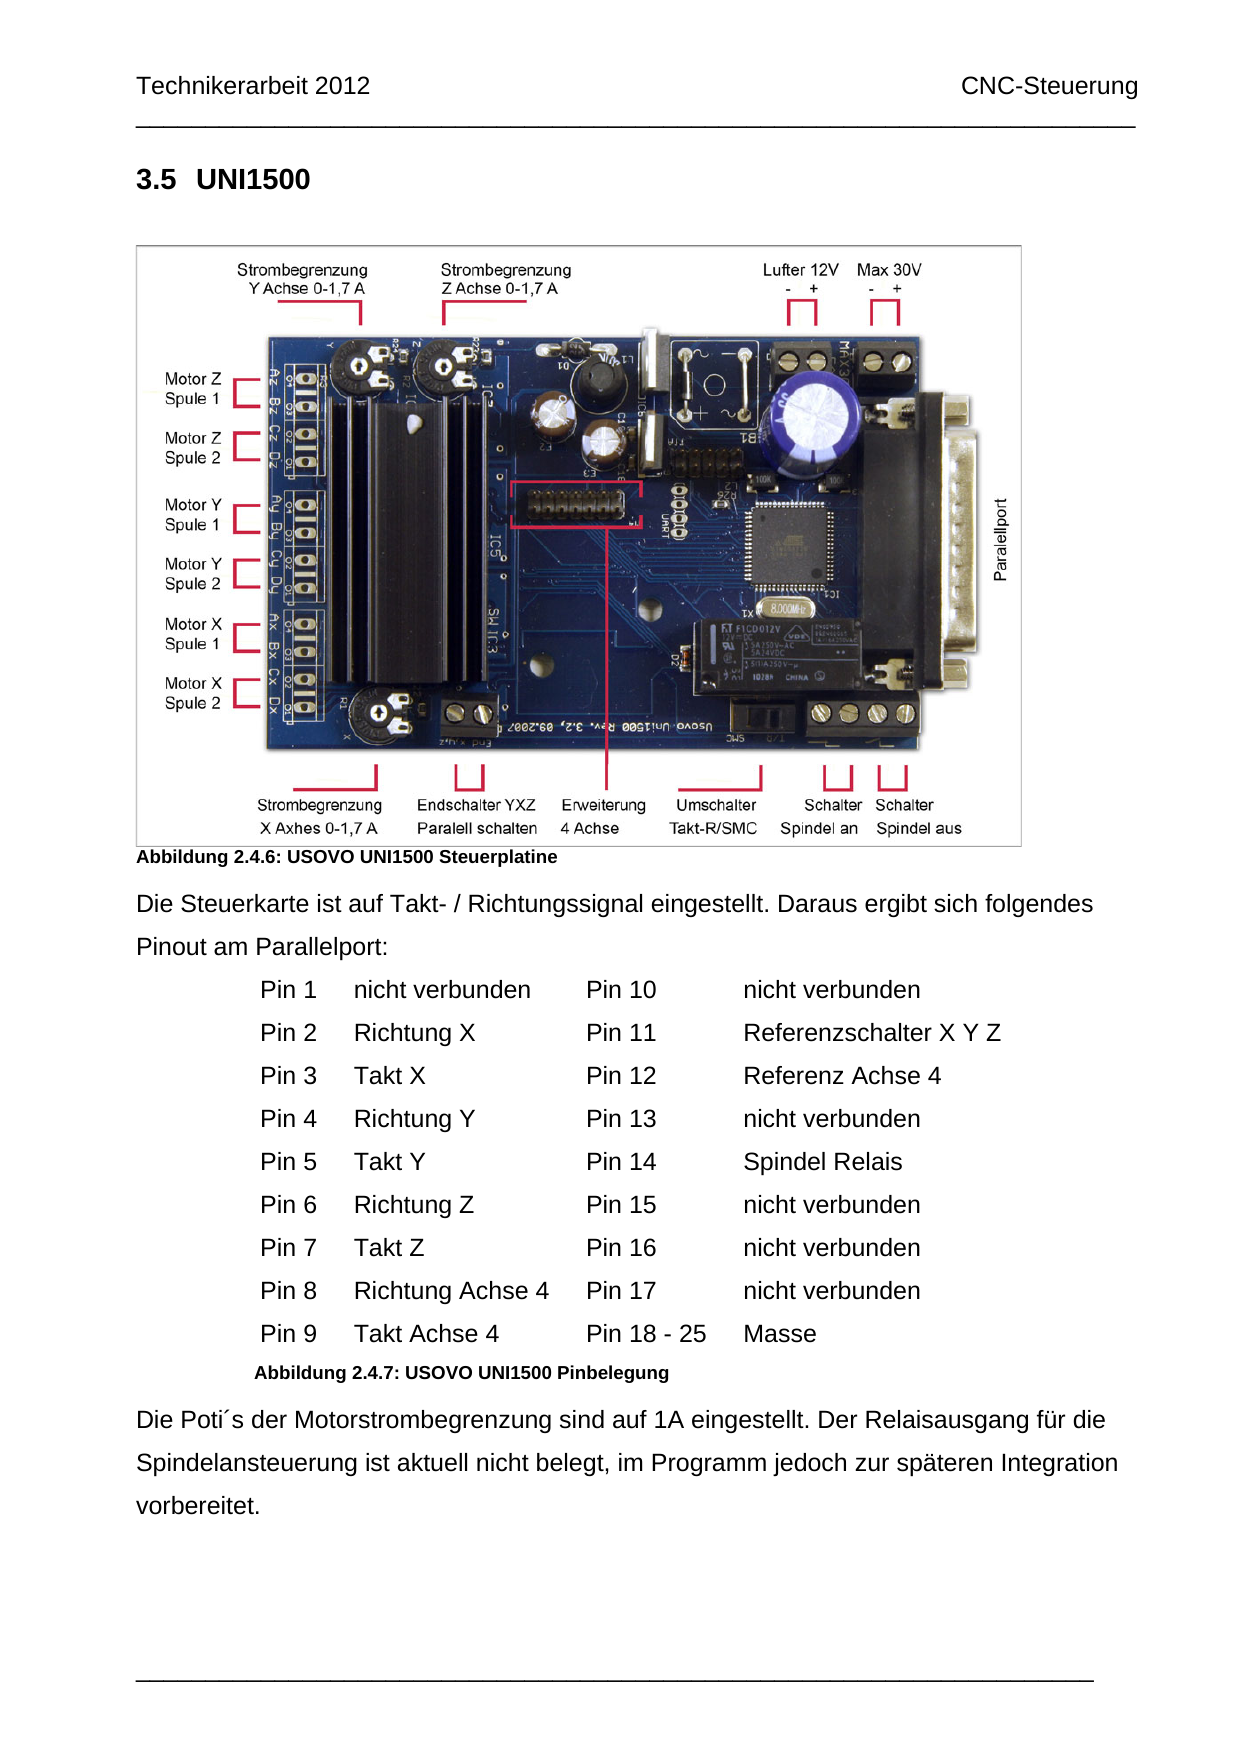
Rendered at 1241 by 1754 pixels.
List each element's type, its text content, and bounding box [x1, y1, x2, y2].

table_cell Pin 15 [575, 1190, 732, 1233]
table_cell Pin 17 [575, 1276, 732, 1319]
table_cell nicht verbunden [732, 1104, 1027, 1147]
table_cell Richtung Achse 4 [342, 1276, 574, 1319]
table_cell Pin 9 [249, 1319, 342, 1362]
table_cell Pin 7 [249, 1233, 342, 1276]
table_cell Takt X [342, 1061, 574, 1104]
table_header Pin 1 [249, 975, 342, 1018]
table_cell Pin 11 [575, 1018, 732, 1061]
table_cell Richtung Y [342, 1104, 574, 1147]
text Die Poti´s der Motorstrombegrenzung sind auf 1A eingestellt. Der Relaisausgang für die Spindelansteuerung ist aktuell nicht belegt, im Programm jedoch zur späteren Integration vorbereitet. [136, 1404, 1140, 1519]
table_cell nicht verbunden [732, 1276, 1027, 1319]
picture [135, 245, 1022, 847]
table_header Pin 10 [575, 975, 732, 1018]
table_cell Pin 16 [575, 1233, 732, 1276]
table_cell Takt Y [342, 1147, 574, 1190]
text Die Steuerkarte ist auf Takt- / Richtungssignal eingestellt. Daraus ergibt sich folgendes Pinout am Parallelport: [136, 889, 1140, 961]
table_cell Takt Achse 4 [342, 1319, 574, 1362]
table_cell Referenzschalter X Y Z [732, 1018, 1027, 1061]
table_cell Takt Z [342, 1233, 574, 1276]
table_cell Spindel Relais [732, 1147, 1027, 1190]
table_cell Richtung X [342, 1018, 574, 1061]
subtitle UNI1500 [136, 162, 1140, 195]
table_cell Pin 6 [249, 1190, 342, 1233]
table_cell Pin 13 [575, 1104, 732, 1147]
table_cell Masse [732, 1319, 1027, 1362]
table_cell Pin 18 - 25 [575, 1319, 732, 1362]
table_cell Pin 2 [249, 1018, 342, 1061]
table_cell Pin 12 [575, 1061, 732, 1104]
table_cell Pin 4 [249, 1104, 342, 1147]
table_cell Richtung Z [342, 1190, 574, 1233]
table_header nicht verbunden [342, 975, 574, 1018]
table_cell Referenz Achse 4 [732, 1061, 1027, 1104]
table_cell nicht verbunden [732, 1233, 1027, 1276]
table_cell Pin 8 [249, 1276, 342, 1319]
table_cell Pin 14 [575, 1147, 732, 1190]
table_cell Pin 3 [249, 1061, 342, 1104]
table_cell Pin 5 [249, 1147, 342, 1190]
table_cell nicht verbunden [732, 1190, 1027, 1233]
table_header nicht verbunden [732, 975, 1027, 1018]
